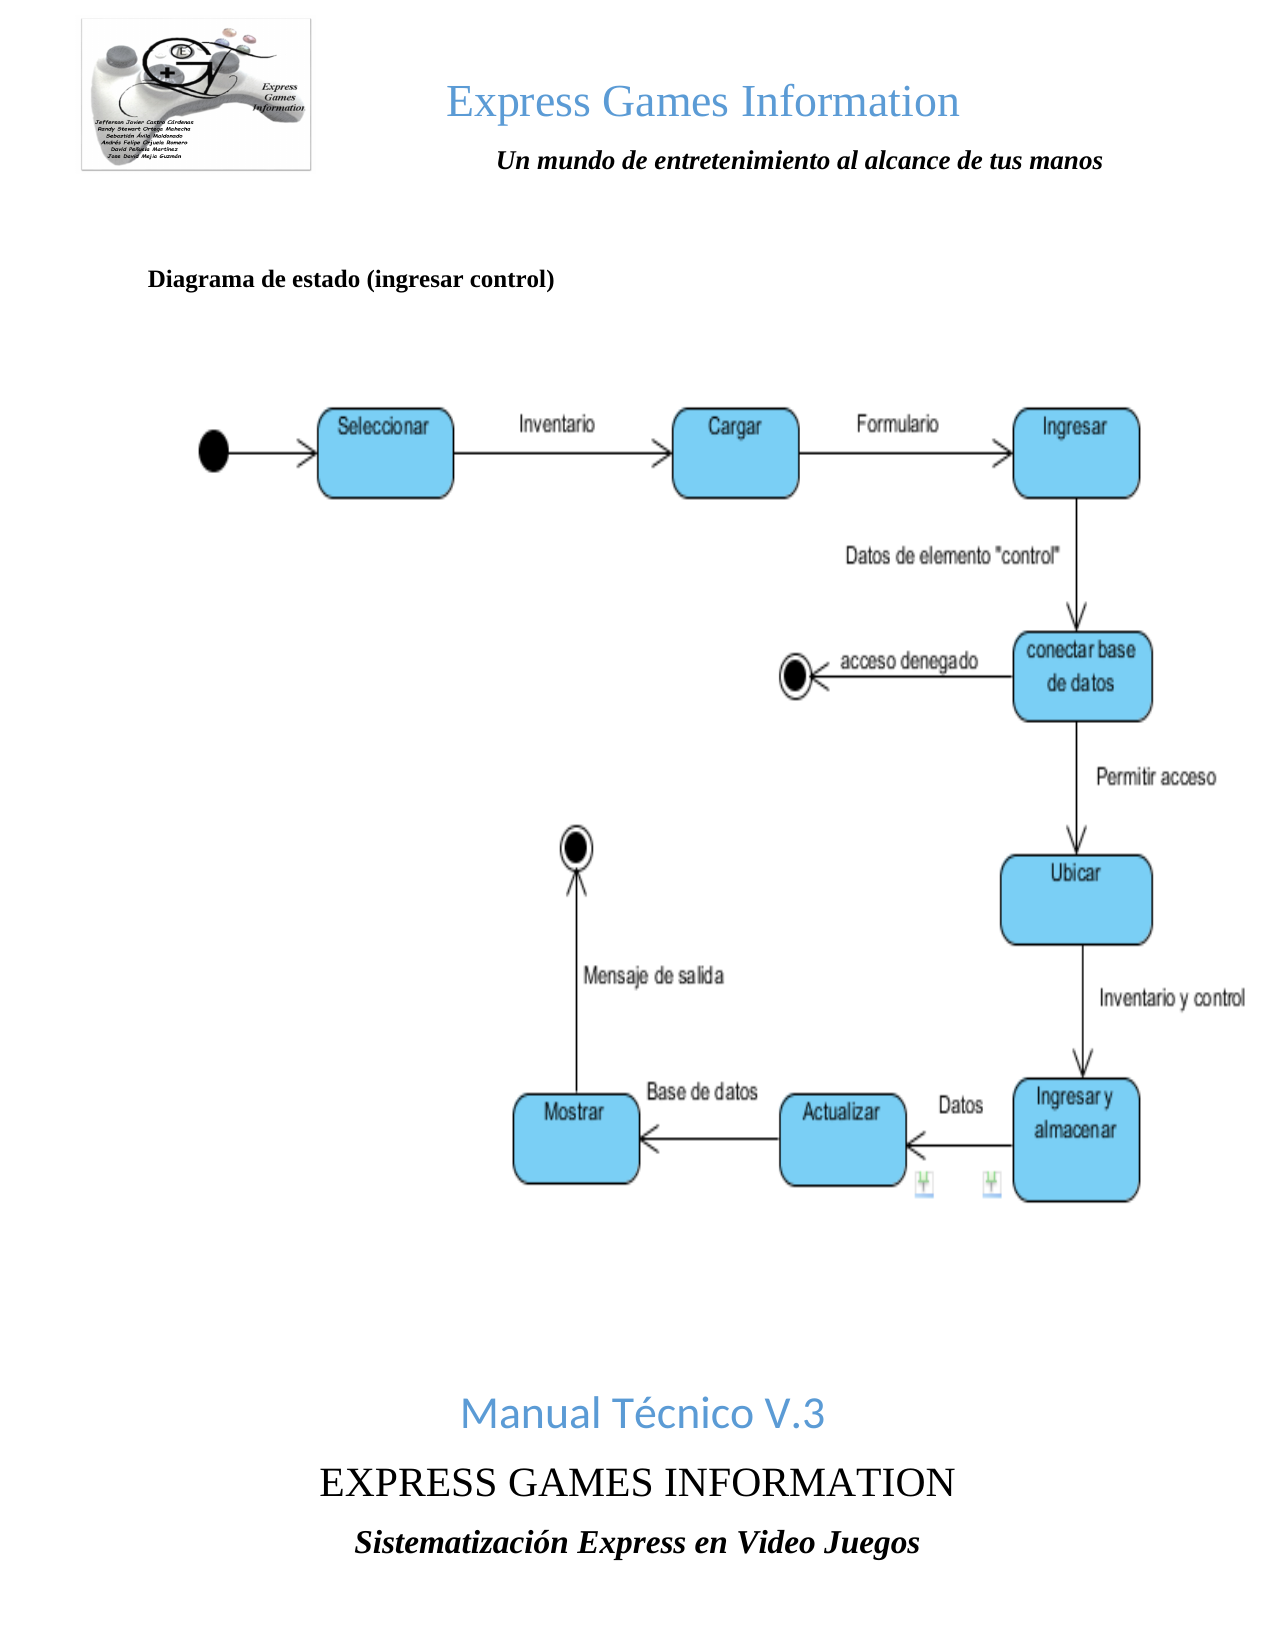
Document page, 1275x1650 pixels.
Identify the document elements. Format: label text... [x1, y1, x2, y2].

picture [75, 15, 316, 174]
subtitle Diagrama de estado (ingresar control) [148, 264, 1127, 293]
picture [147, 322, 1270, 1288]
